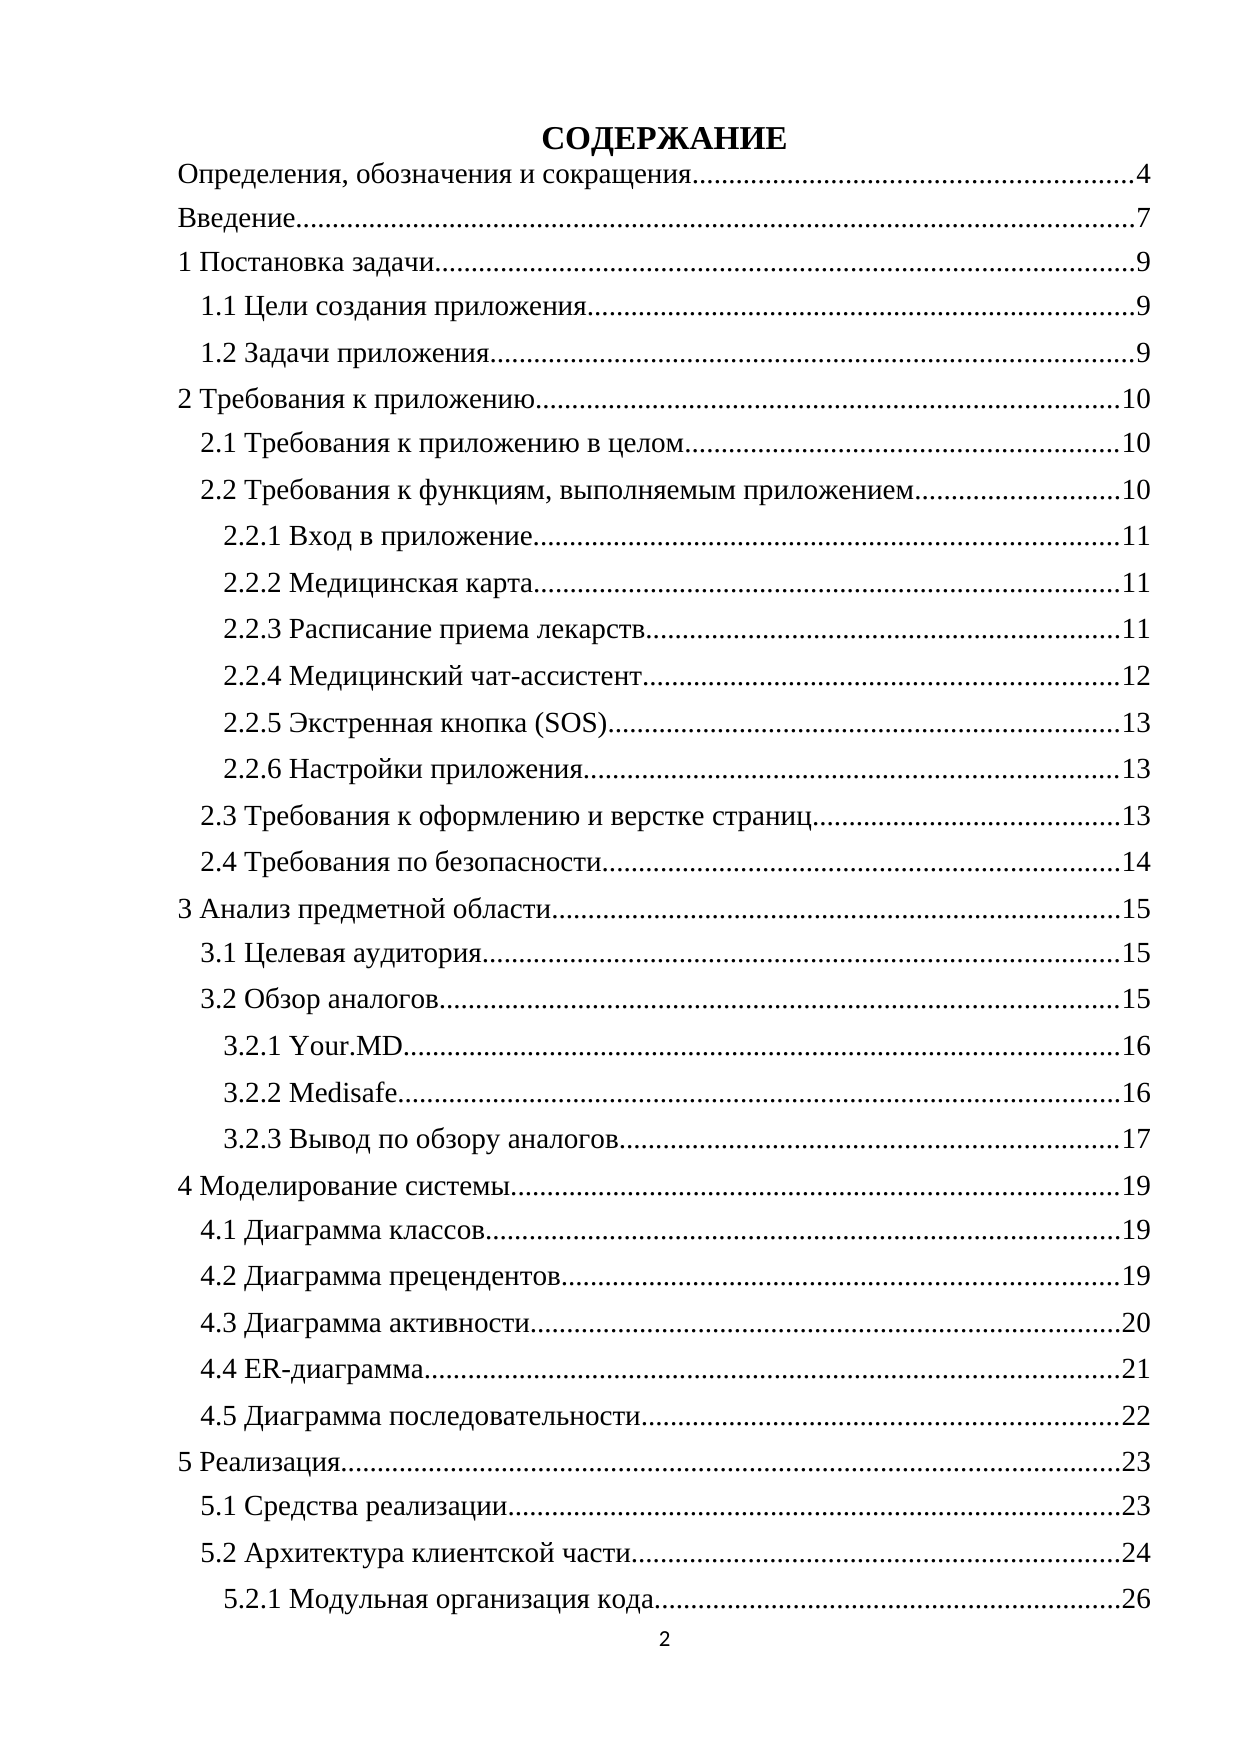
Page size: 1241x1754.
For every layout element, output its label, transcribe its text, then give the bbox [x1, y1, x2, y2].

text 5.2 Архитектура клиентской части 24 [200, 1535, 1152, 1569]
text 2.2.5 Экстренная кнопка (SOS) 13 [223, 705, 1152, 738]
text 2.2.1 Вход в приложение 11 [223, 518, 1152, 552]
text 2.2.3 Расписание приема лекарств 11 [223, 612, 1152, 645]
text 2.1 Требования к приложению в целом 10 [200, 425, 1152, 459]
text 3.2.1 Your.MD 16 [223, 1028, 1152, 1062]
text 4.2 Диаграмма прецендентов 19 [200, 1258, 1152, 1292]
text 1 Постановка задачи 9 [177, 244, 1152, 278]
text 2.4 Требования по безопасности 14 [200, 844, 1152, 878]
text 2.2.2 Медицинская карта 11 [223, 565, 1152, 599]
text 3.2.2 Medisafe 16 [223, 1075, 1152, 1108]
text СОДЕРЖАНИЕ [177, 118, 1152, 156]
text 4.1 Диаграмма классов 19 [200, 1212, 1152, 1245]
text 3.2 Обзор аналогов 15 [200, 982, 1152, 1015]
text 5 Реализация 23 [177, 1444, 1152, 1478]
text 2 Требования к приложению 10 [177, 381, 1152, 415]
text Введение 7 [177, 200, 1152, 234]
text 5.2.1 Модульная организация кода 26 [223, 1582, 1152, 1615]
text 4.5 Диаграмма последовательности 22 [200, 1398, 1152, 1432]
text 3.1 Целевая аудитория 15 [200, 935, 1152, 968]
text 2.2 Требования к функциям, выполняемым приложением 10 [200, 472, 1152, 506]
text Определения, обозначения и сокращения 4 [177, 156, 1152, 190]
text 2.2.6 Настройки приложения 13 [223, 751, 1152, 785]
text 4.3 Диаграмма активности 20 [200, 1305, 1152, 1338]
text 1.1 Цели создания приложения 9 [200, 288, 1152, 322]
text 2.3 Требования к оформлению и верстке страниц 13 [200, 798, 1152, 831]
text 4 Моделирование системы 19 [177, 1168, 1152, 1201]
text 1.2 Задачи приложения 9 [200, 335, 1152, 368]
text 4.4 ER-диаграмма 21 [200, 1351, 1152, 1385]
text 5.1 Средства реализации 23 [200, 1488, 1152, 1522]
text 3.2.3 Вывод по обзору аналогов 17 [223, 1121, 1152, 1155]
text 2.2.4 Медицинский чат-ассистент 12 [223, 658, 1152, 692]
text 3 Анализ предметной области 15 [177, 891, 1152, 924]
